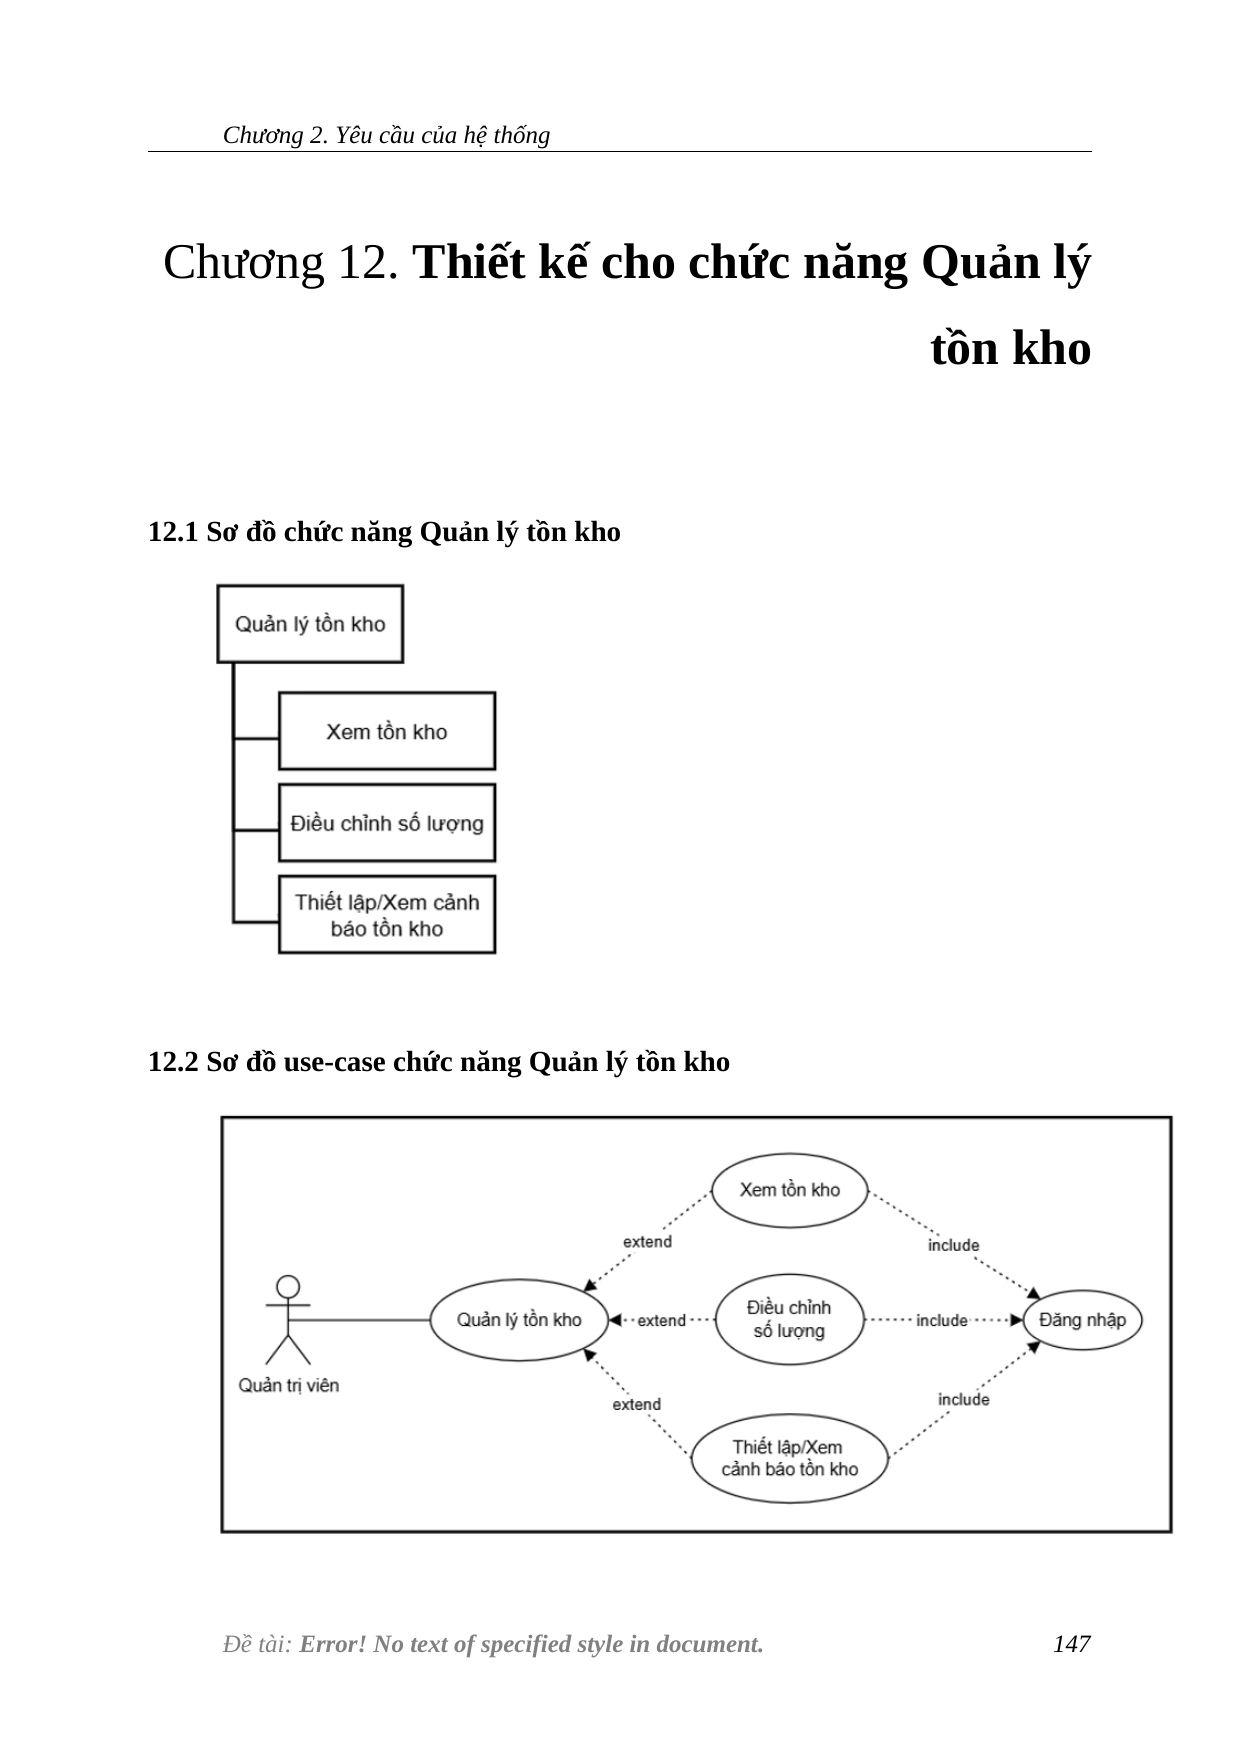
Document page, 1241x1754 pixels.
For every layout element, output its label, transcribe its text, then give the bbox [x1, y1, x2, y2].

picture [206, 1105, 1182, 1546]
picture [206, 575, 509, 963]
subtitle Thiết kế cho chức năng Quản lý tồn kho [148, 232, 1092, 376]
subtitle Sơ đồ chức năng Quản lý tồn kho [148, 504, 1092, 550]
subtitle Sơ đồ use-case chức năng Quản lý tồn kho [148, 1034, 1092, 1080]
